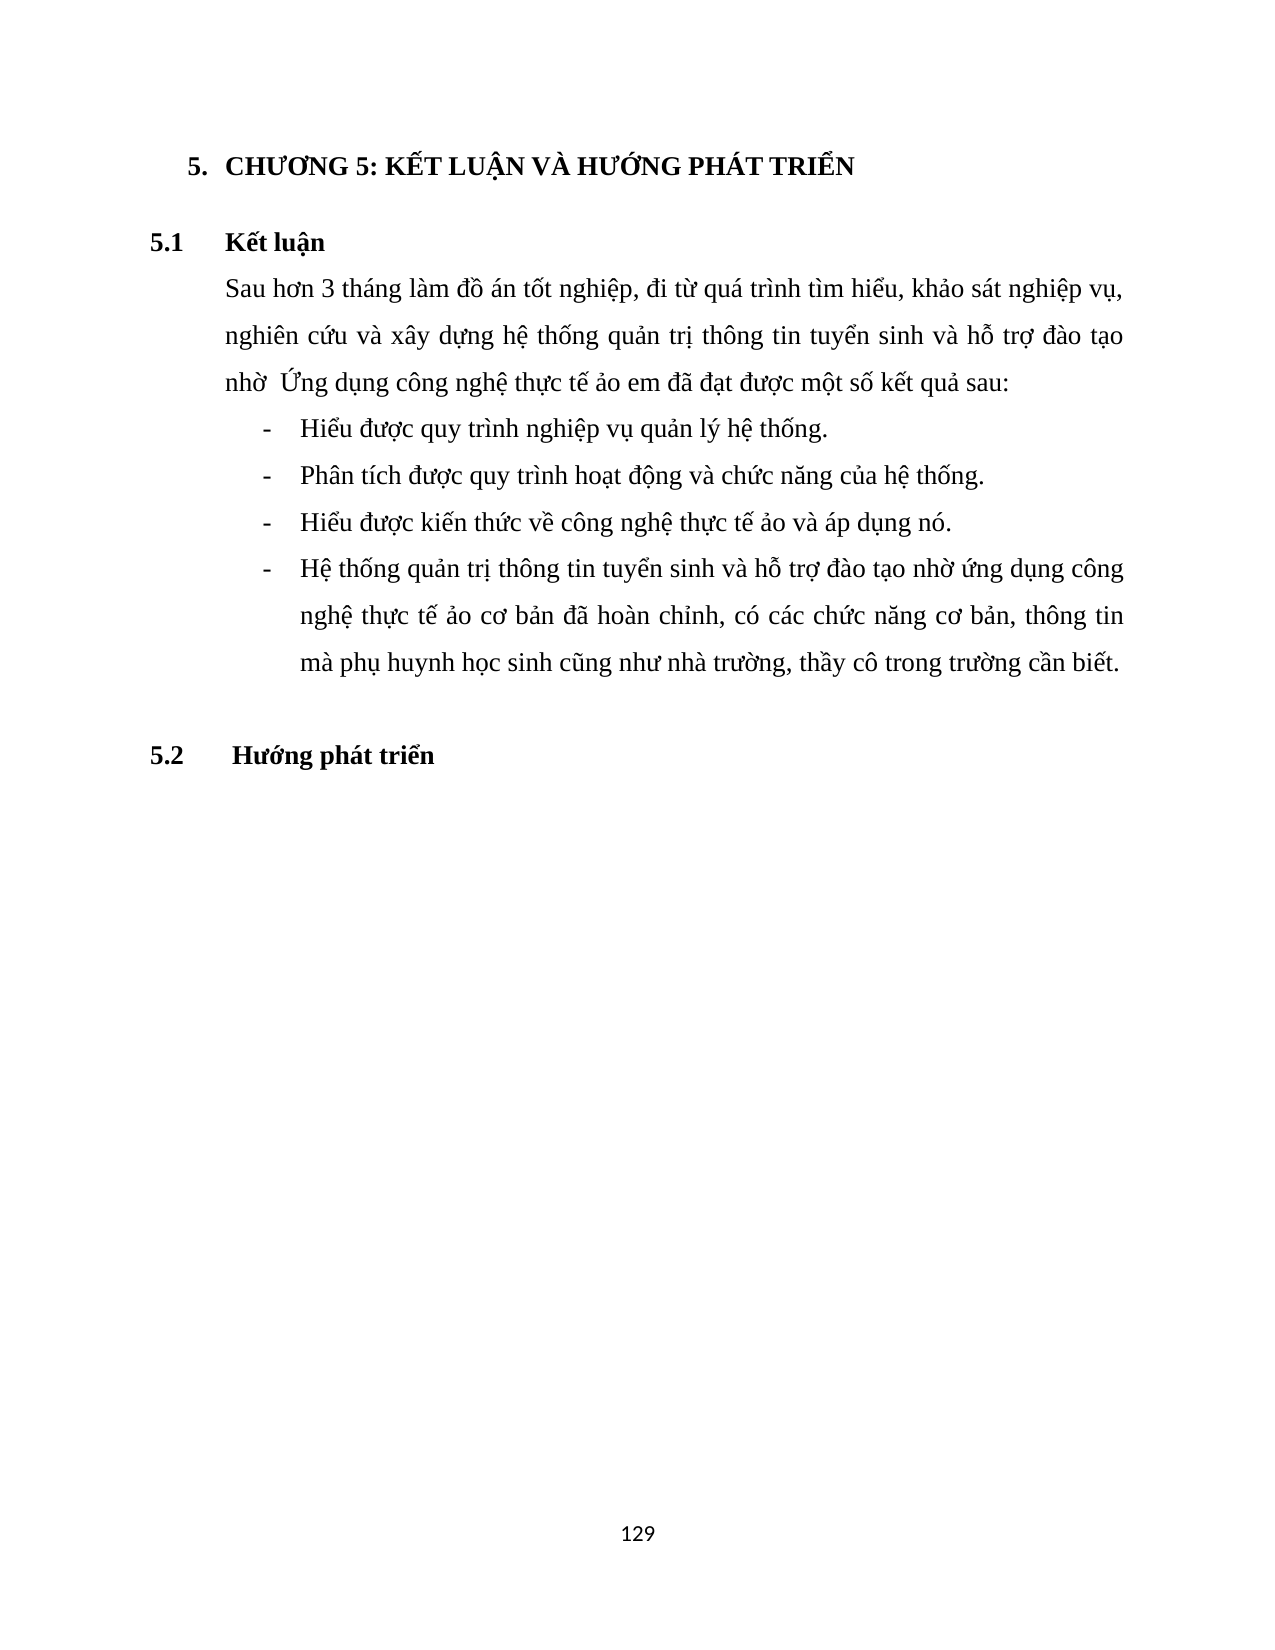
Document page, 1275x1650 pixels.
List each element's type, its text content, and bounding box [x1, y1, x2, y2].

list Kết luận [150, 226, 1125, 257]
list Hiểu được kiến thức về công nghệ thực tế ảo và áp dụng nó. [262, 506, 1125, 537]
subtitle CHƯƠNG 5: KẾT LUẬN VÀ HƯỚNG PHÁT TRIỂN [187, 150, 1125, 181]
list Hướng phát triển [150, 739, 1125, 770]
list Hệ thống quản trị thông tin tuyển sinh và hỗ trợ đào tạo nhờ ứng dụng công nghệ thực tế ảo cơ bản đã hoàn chỉnh, có các chức năng cơ bản, thông tin mà phụ huynh học sinh cũng như nhà trường, thầy cô trong trường cần biết. [262, 552, 1125, 677]
list Sau hơn 3 tháng làm đồ án tốt nghiệp, đi từ quá trình tìm hiểu, khảo sát nghiệp vụ, nghiên cứu và xây dựng hệ thống quản trị thông tin tuyển sinh và hỗ trợ đào tạo nhờ Ứng dụng công nghệ thực tế ảo em đã đạt được một số kết quả sau: [225, 272, 1125, 397]
list Hiểu được quy trình nghiệp vụ quản lý hệ thống. [262, 412, 1125, 444]
list Phân tích được quy trình hoạt động và chức năng của hệ thống. [262, 459, 1125, 490]
